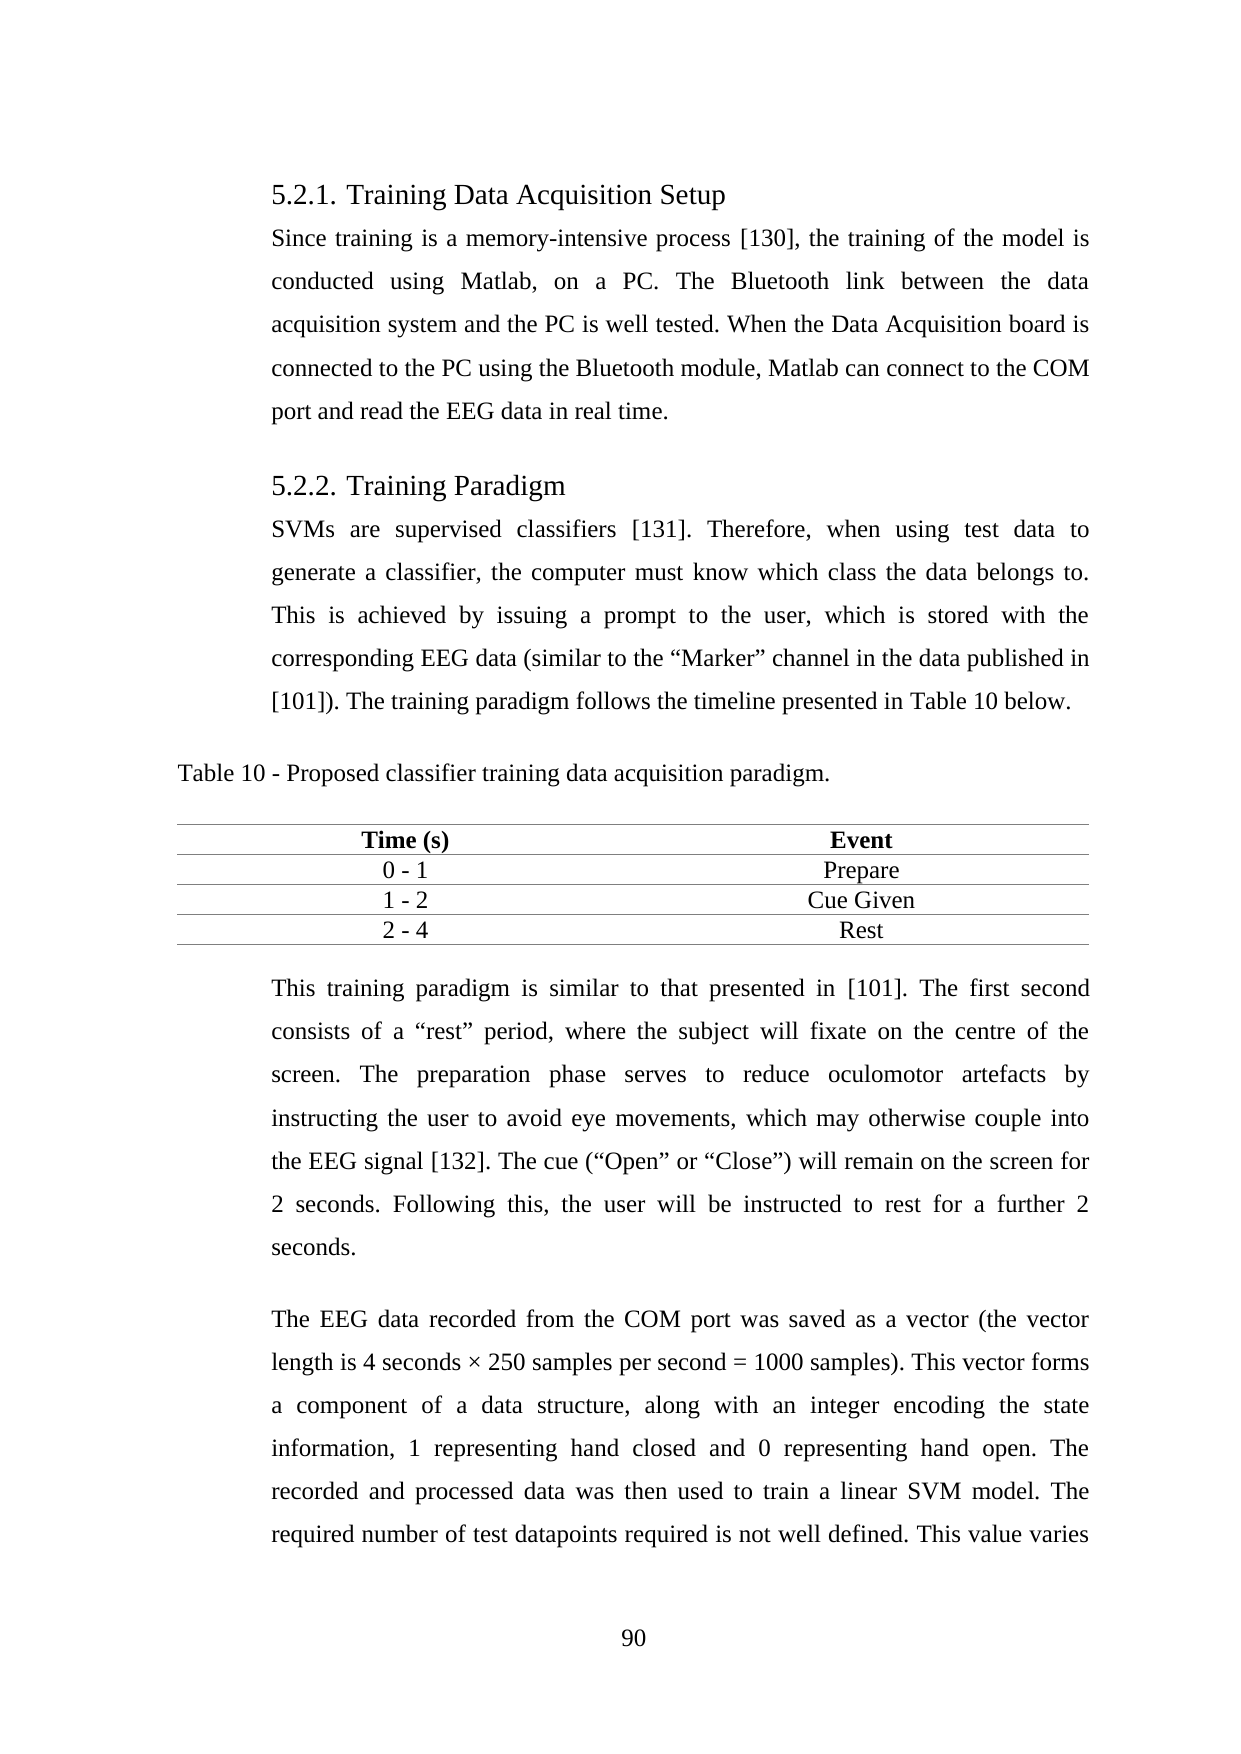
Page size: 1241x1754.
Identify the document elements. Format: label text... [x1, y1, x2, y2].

text SVMs are supervised classifiers [131]. Therefore, when using test data to generate a classifier, the computer must know which class the data belongs to. This is achieved by issuing a prompt to the user, which is stored with the corresponding EEG data (similar to the “Marker” channel in the data published in [101]). The training paradigm follows the timeline presented in Table 10 below. [271, 514, 1090, 715]
text This training paradigm is similar to that presented in [101]. The first second consists of a “rest” period, where the subject will fixate on the centre of the screen. The preparation phase serves to reduce oculomotor artefacts by instructing the user to avoid eye movements, which may otherwise couple into the EEG signal [132]. The cue (“Open” or “Close”) will remain on the screen for 2 seconds. Following this, the user will be instructed to rest for a further 2 seconds. [271, 973, 1090, 1261]
subtitle Training Data Acquisition Setup [271, 177, 1090, 211]
text Since training is a memory-intensive process [130], the training of the model is conducted using Matlab, on a PC. The Bluetooth link between the data acquisition system and the PC is well tested. When the Data Acquisition board is connected to the PC using the Bluetooth module, Matlab can connect to the COM port and read the EEG data in real time. [271, 223, 1090, 424]
table_cell Prepare [633, 855, 1089, 884]
table_cell 1 - 2 [177, 885, 633, 914]
table_cell 2 - 4 [177, 915, 633, 943]
table_cell 0 - 1 [177, 855, 633, 884]
subtitle Training Paradigm [271, 468, 1090, 501]
table_header Event [633, 825, 1089, 854]
table_header Time (s) [177, 825, 633, 854]
text Table 10 - Proposed classifier training data acquisition paradigm. [177, 758, 1090, 787]
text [271, 1304, 1090, 1548]
table_cell Rest [633, 915, 1089, 943]
table_cell Cue Given [633, 885, 1089, 914]
